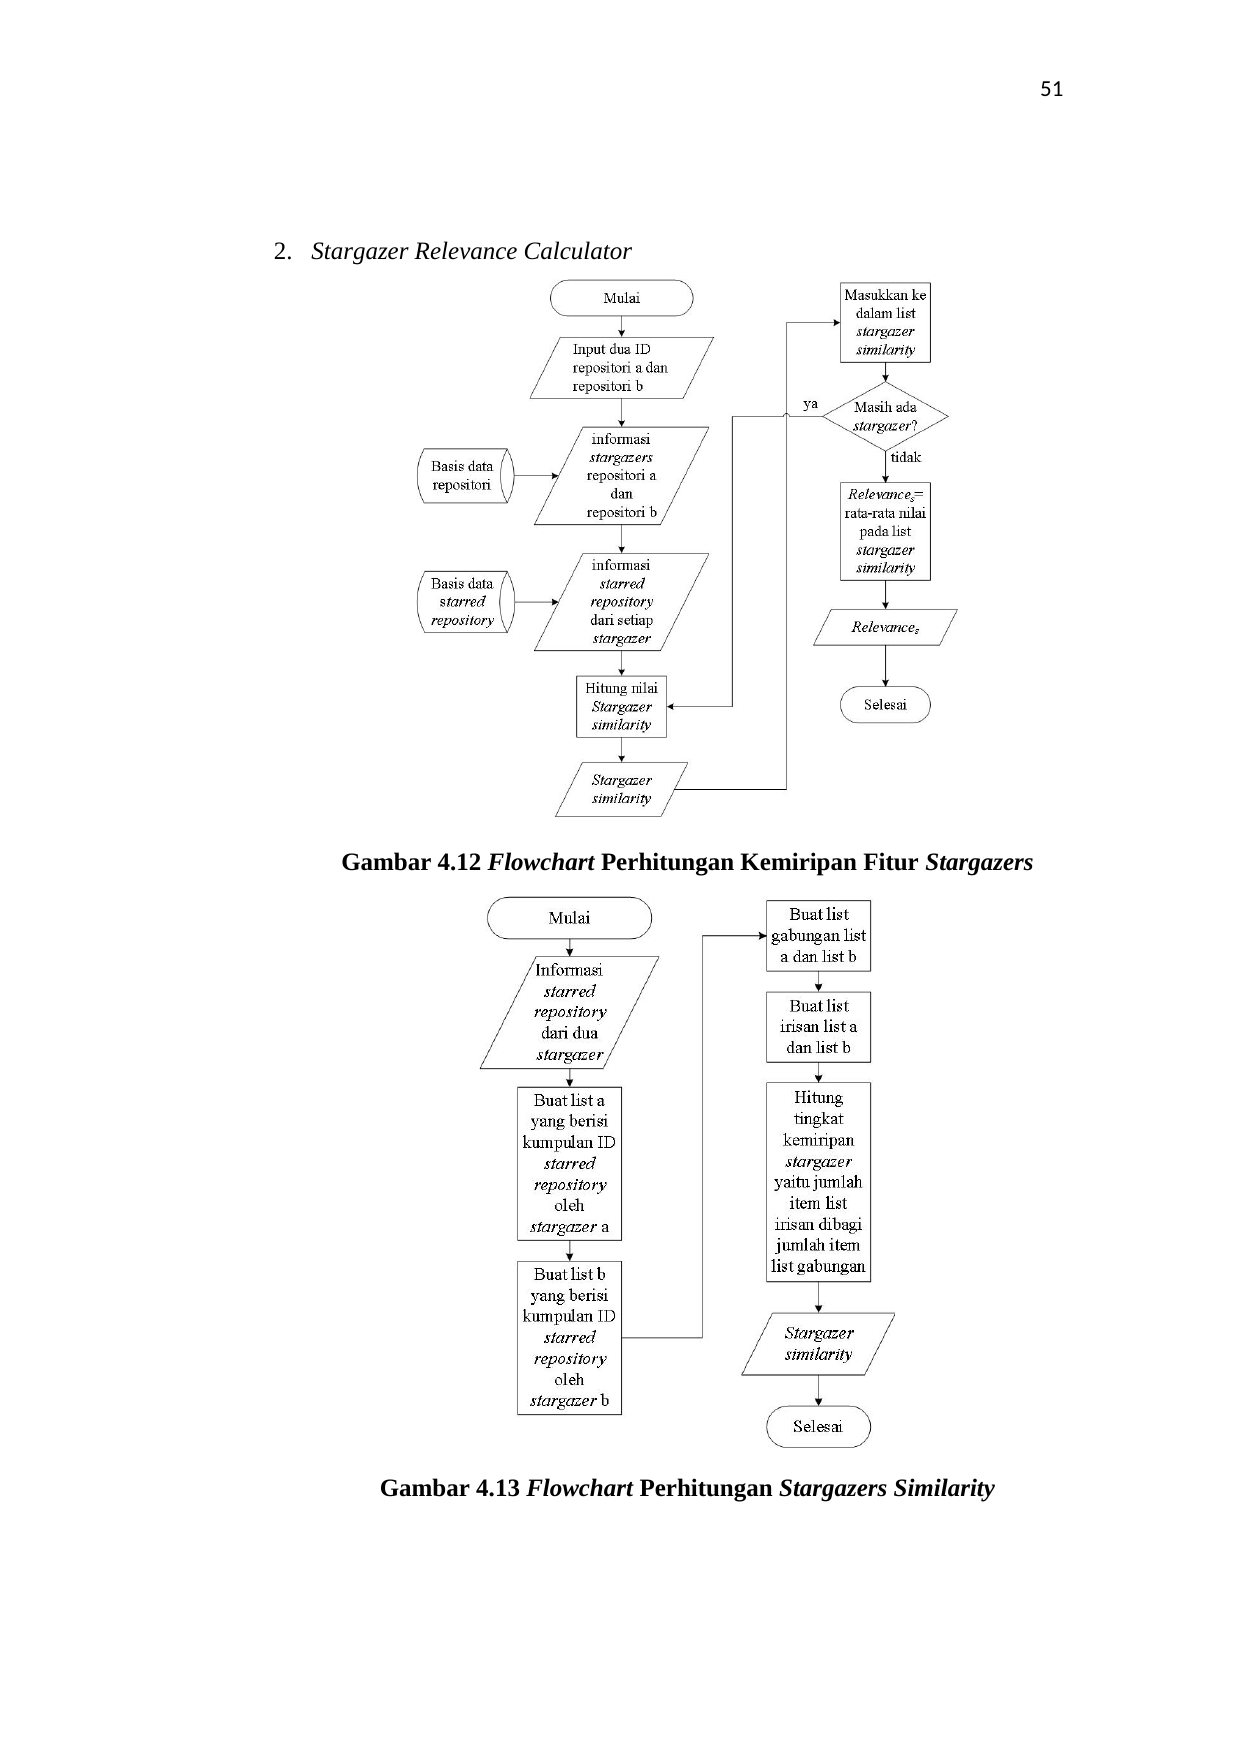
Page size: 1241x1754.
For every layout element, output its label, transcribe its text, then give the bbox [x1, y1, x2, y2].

text Gambar 4.13 Flowchart Perhitungan Stargazers Similarity [236, 1473, 1063, 1502]
text Gambar 4.12 Flowchart Perhitungan Kemiripan Fitur Stargazers [236, 847, 1063, 876]
picture [416, 279, 958, 817]
picture [479, 896, 895, 1448]
list Stargazer Relevance Calculator [274, 236, 1063, 265]
